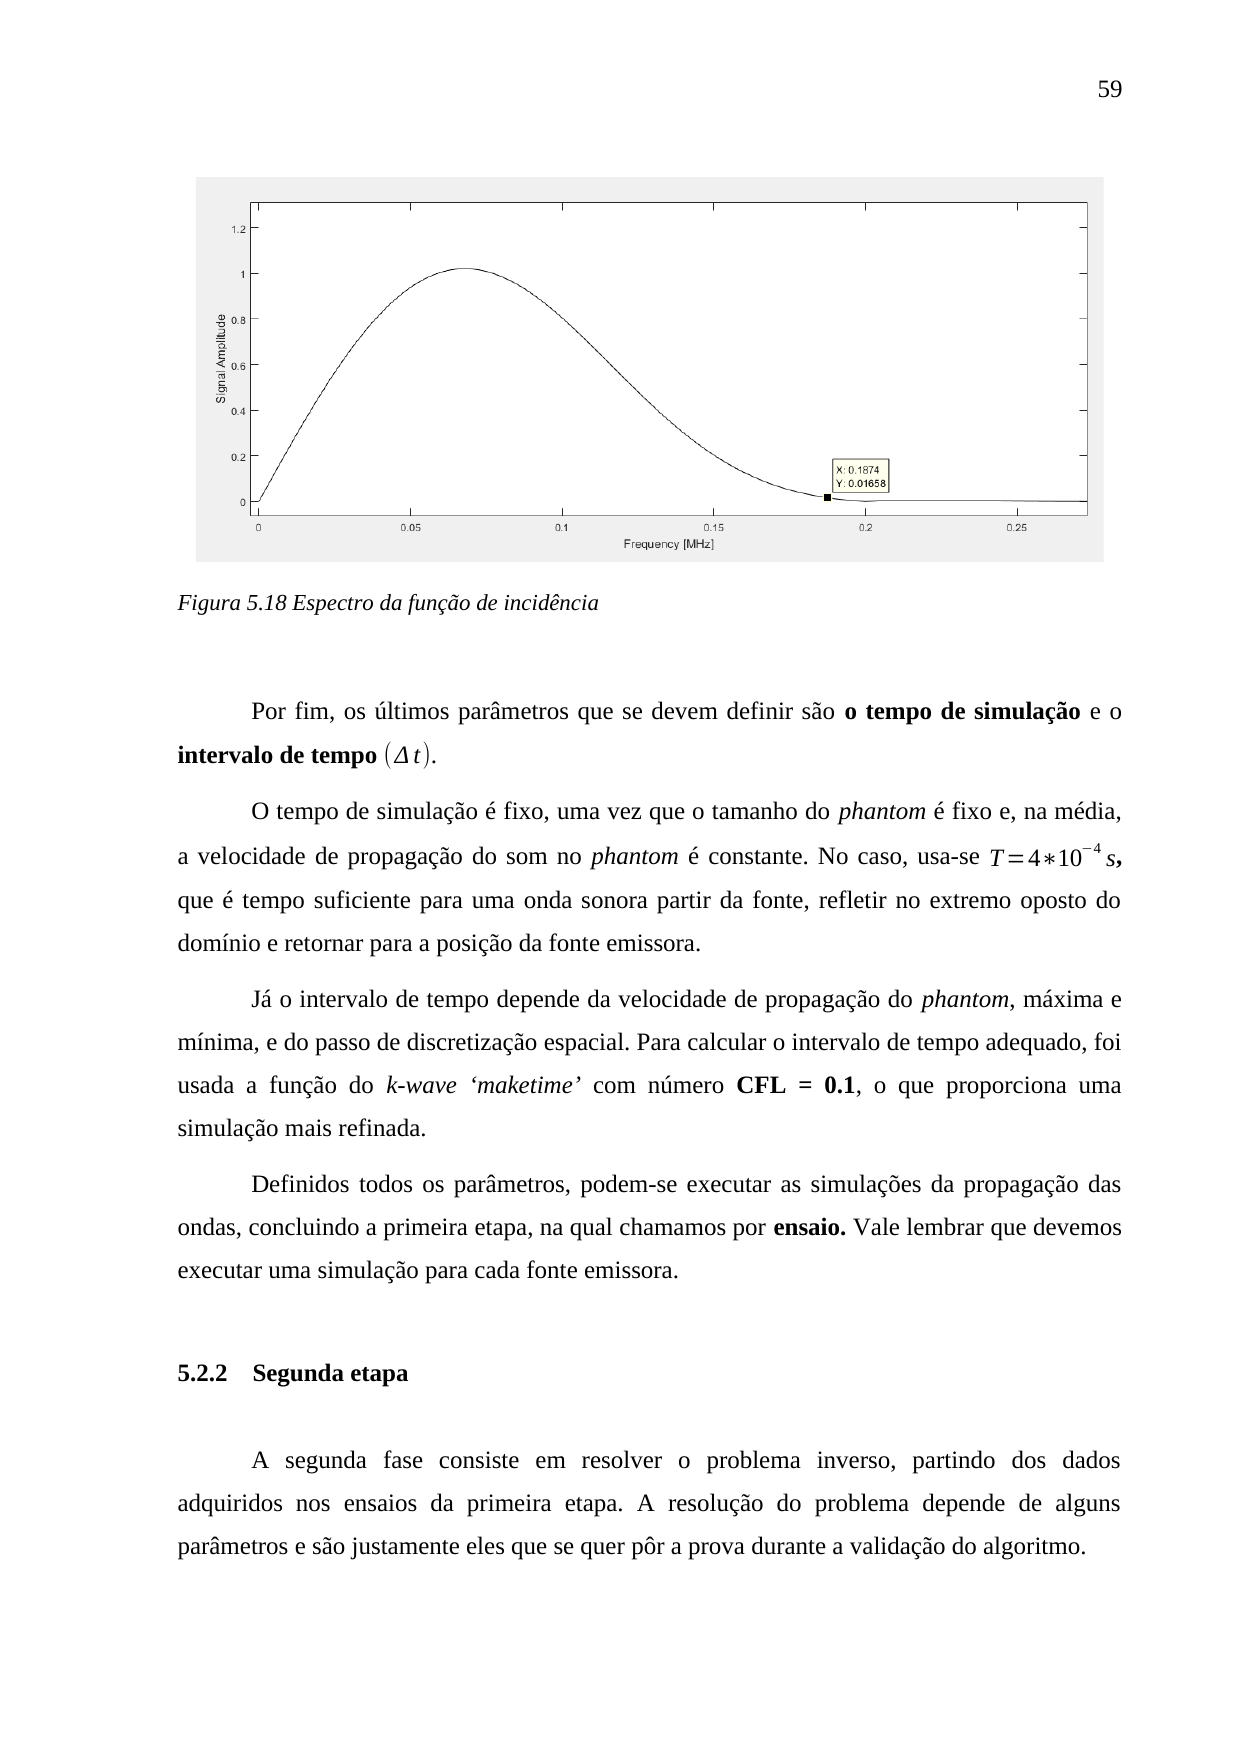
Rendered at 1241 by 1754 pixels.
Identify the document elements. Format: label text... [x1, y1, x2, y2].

text Já o intervalo de tempo depende da velocidade de propagação do phantom, máxima e mínima, e do passo de discretização espacial. Para calcular o intervalo de tempo adequado, foi usada a função do k-wave ‘maketime’ com número CFL = 0.1, o que proporciona uma simulação mais refinada. [177, 984, 1122, 1142]
subtitle Segunda etapa [177, 1358, 1122, 1387]
text O tempo de simulação é fixo, uma vez que o tamanho do phantom é fixo e, na média, a velocidade de propagação do som no phantom é constante. No caso, usa-se , que é tempo suficiente para uma onda sonora partir da fonte, refletir no extremo oposto do domínio e retornar para a posição da fonte emissora. [177, 796, 1122, 957]
text Por fim, os últimos parâmetros que se devem definir são o tempo de simulação e o intervalo de tempo . [177, 696, 1122, 769]
text Definidos todos os parâmetros, podem-se executar as simulações da propagação das ondas, concluindo a primeira etapa, na qual chamamos por ensaio. Vale lembrar que devemos executar uma simulação para cada fonte emissora. [177, 1169, 1122, 1284]
picture [195, 177, 1104, 562]
text A segunda fase consiste em resolver o problema inverso, partindo dos dados adquiridos nos ensaios da primeira etapa. A resolução do problema depende de alguns parâmetros e são justamente eles que se quer pôr a prova durante a validação do algoritmo. [177, 1445, 1122, 1560]
